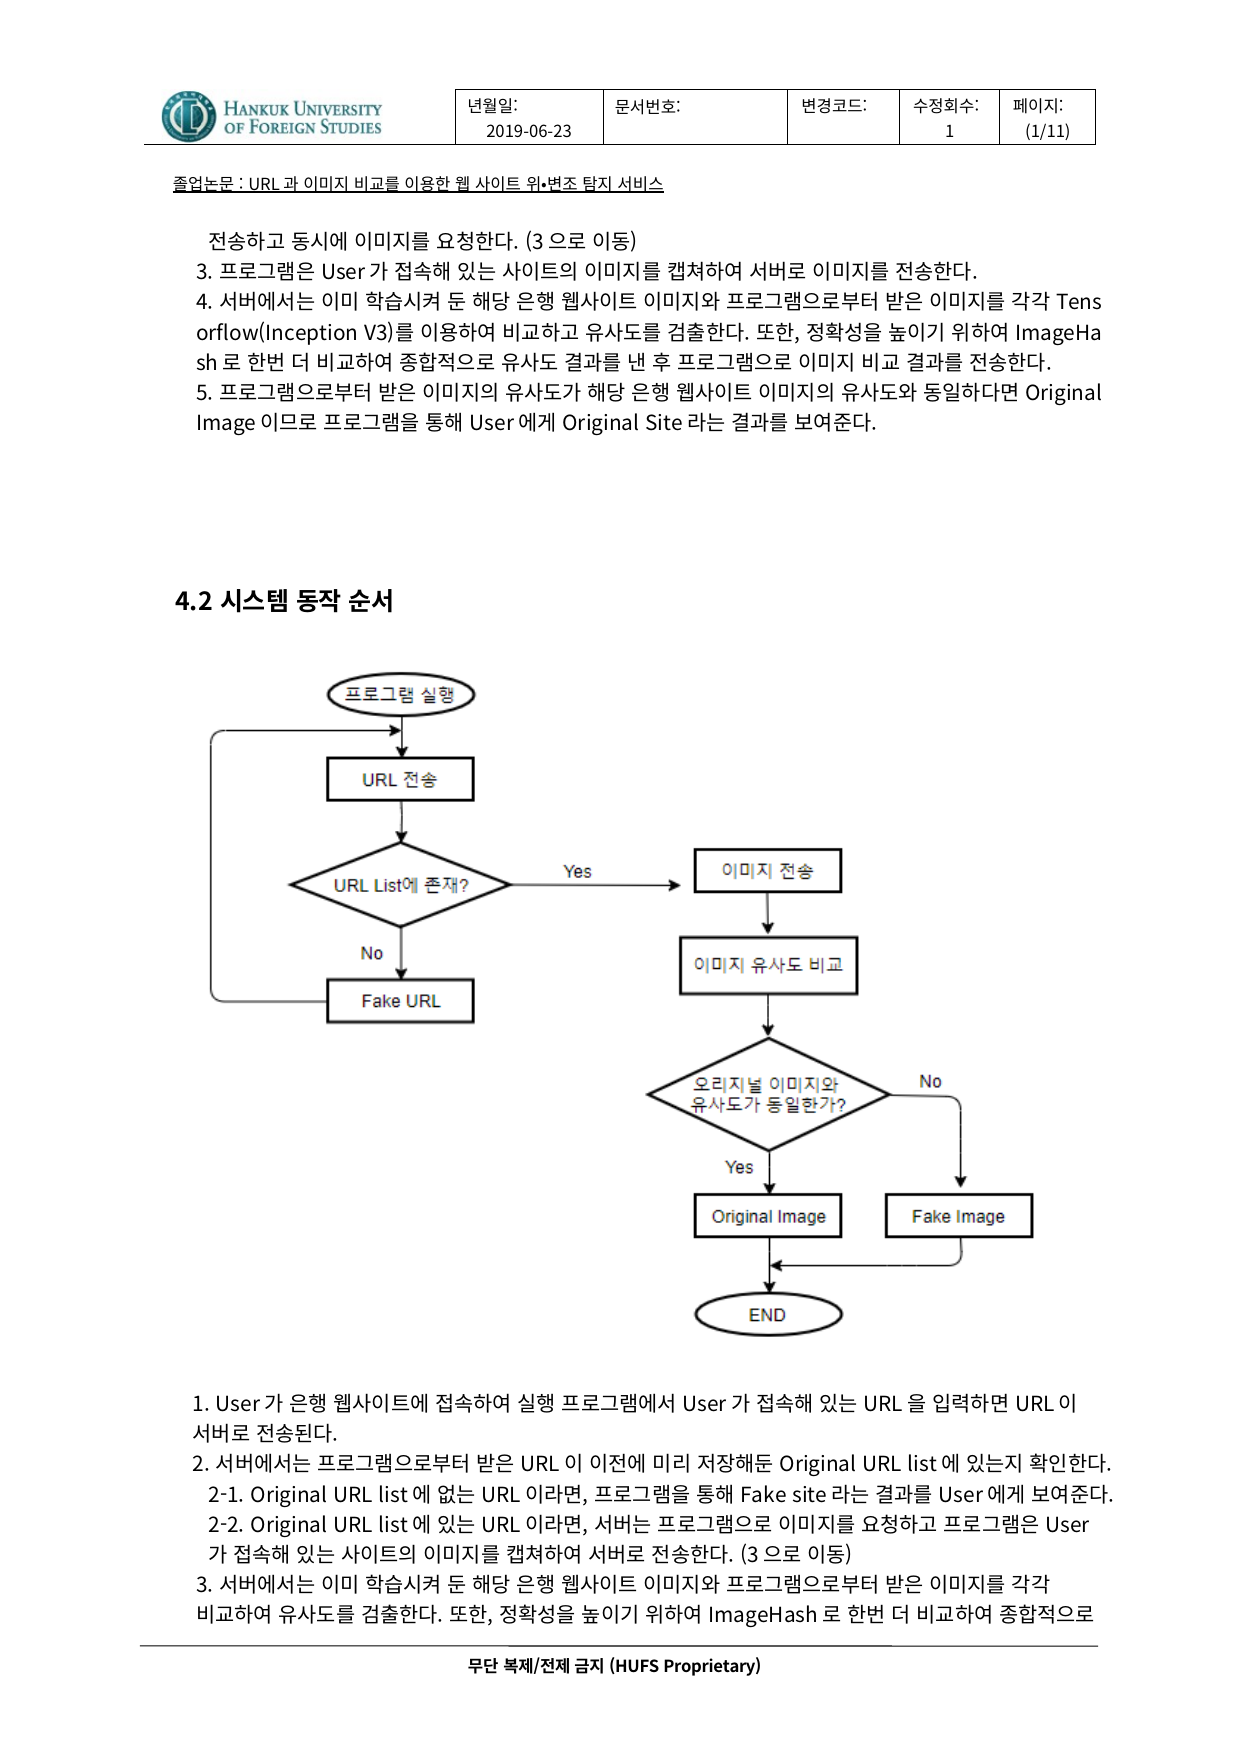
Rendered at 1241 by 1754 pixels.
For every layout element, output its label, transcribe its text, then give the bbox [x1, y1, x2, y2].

text 3. 프로그램은 User가 접속해 있는 사이트의 이미지를 캡쳐하여 서버로 이미지를 전송한다. [196, 255, 1109, 286]
picture [175, 654, 1040, 1351]
picture [161, 89, 383, 143]
text 2. 서버에서는 프로그램으로부터 받은 URL이 이전에 미리 저장해둔 Original URL list에 있는지 확인한다. [192, 1448, 1109, 1478]
text 1. User가 은행 웹사이트에 접속하여 실행 프로그램에서 User가 접속해 있는 URL을 입력하면 URL이 서버로 전송된다. [192, 1387, 1109, 1448]
text 2-1. Original URL list에 없는 URL이라면, 프로그램을 통해 Fake site라는 결과를 User에게 보여준다. [208, 1478, 1109, 1508]
text 3. 서버에서는 이미 학습시켜 둔 해당 은행 웹사이트 이미지와 프로그램으로부터 받은 이미지를 각각 비교하여 유사도를 검출한다. 또한, 정확성을 높이기 위하여 ImageHash로 한번 더 비교하여 종합적으로 유사도 결과를 낸 후 프로그램으로 전송한다. [196, 1568, 1109, 1629]
text 4. 서버에서는 이미 학습시켜 둔 해당 은행 웹사이트 이미지와 프로그램으로부터 받은 이미지를 각각 Tensorflow(Inception V3)를 이용하여 비교하고 유사도를 검출한다. 또한, 정확성을 높이기 위하여 ImageHash로 한번 더 비교하여 종합적으로 유사도 결과를 낸 후 프로그램으로 이미지 비교 결과를 전송한다. [196, 286, 1109, 376]
text 2-2. Original URL list에 있는 URL이라면, 서버는 소켓 통신을 통해 프로그램으로 URL 비교 결과를 전송하고 동시에 이미지를 요청한다. (3으로 이동) [208, 225, 1109, 255]
text 4.2 시스템 동작 순서 [175, 582, 792, 618]
text 5. 프로그램으로부터 받은 이미지의 유사도가 해당 은행 웹사이트 이미지의 유사도와 동일하다면 Original Image이므로 프로그램을 통해 User에게 Original Site라는 결과를 보여준다. [196, 376, 1109, 437]
text 2-2. Original URL list에 있는 URL이라면, 서버는 프로그램으로 이미지를 요청하고 프로그램은 User가 접속해 있는 사이트의 이미지를 캡쳐하여 서버로 전송한다. (3으로 이동) [208, 1508, 1109, 1568]
